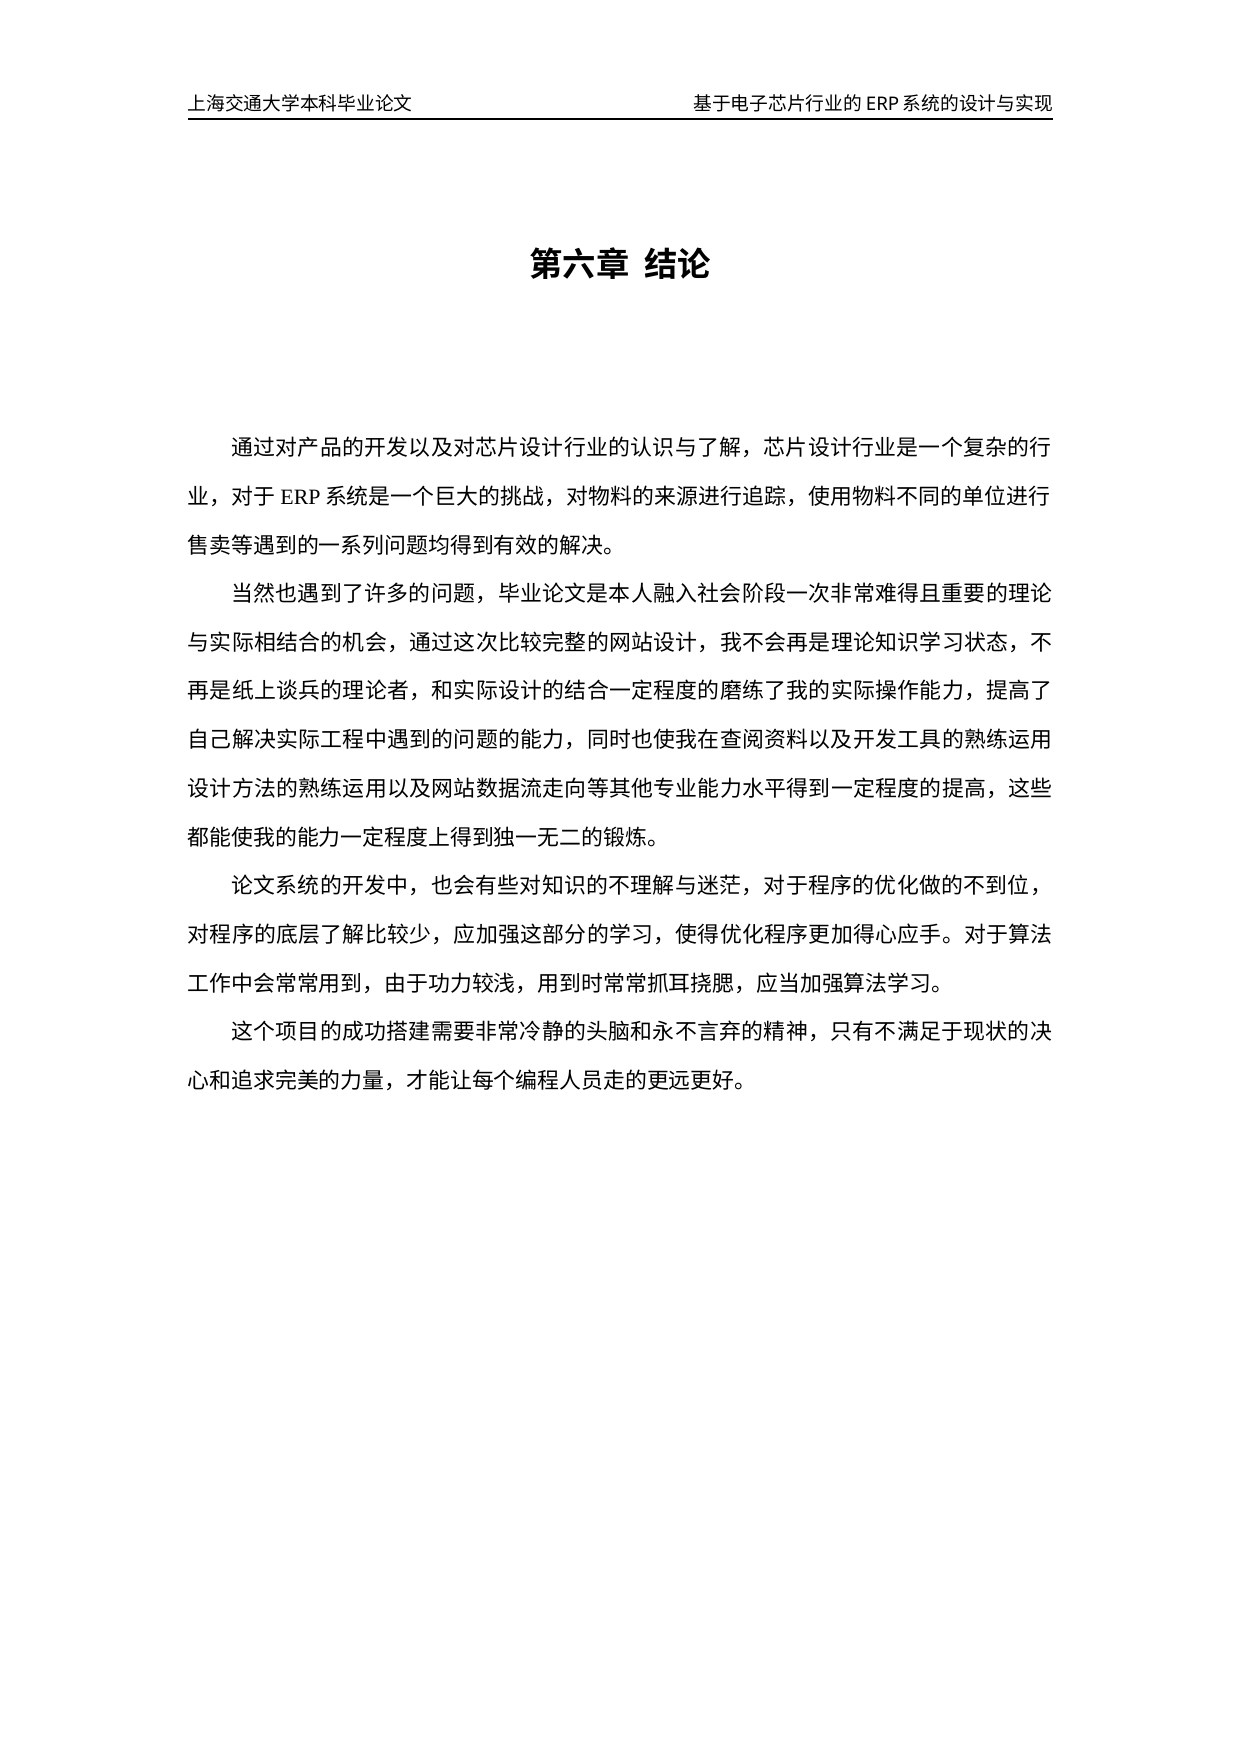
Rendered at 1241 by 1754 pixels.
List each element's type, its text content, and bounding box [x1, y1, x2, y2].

text 论文系统的开发中，也会有些对知识的不理解与迷茫，对于程序的优化做的不到位，对程序的底层了解比较少，应加强这部分的学习，使得优化程序更加得心应手。对于算法，工作中会常常用到，由于功力较浅，用到时常常抓耳挠腮，应当加强算法学习。 [187, 868, 1053, 998]
text 当然也遇到了许多的问题，毕业论文是本人融入社会阶段一次非常难得且重要的理论与实际相结合的机会，通过这次比较完整的网站设计，我不会再是理论知识学习状态，不再是纸上谈兵的理论者，和实际设计的结合一定程度的磨练了我的实际操作能力，提高了自己解决实际工程中遇到的问题的能力，同时也使我在查阅资料以及开发工具的熟练运用、设计方法的熟练运用以及网站数据流走向等其他专业能力水平得到一定程度的提高，这些都能使我的能力一定程度上得到独一无二的锻炼。 [187, 576, 1053, 852]
text 这个项目的成功搭建需要非常冷静的头脑和永不言弃的精神，只有不满足于现状的决心和追求完美的力量，才能让每个编程人员走的更远更好。 [187, 1013, 1053, 1095]
subtitle 第六章 结论 [187, 230, 1053, 295]
text 通过对产品的开发以及对芯片设计行业的认识与了解，芯片设计行业是一个复杂的行业，对于ERP系统是一个巨大的挑战，对物料的来源进行追踪，使用物料不同的单位进行售卖等遇到的一系列问题均得到有效的解决。 [187, 430, 1053, 560]
